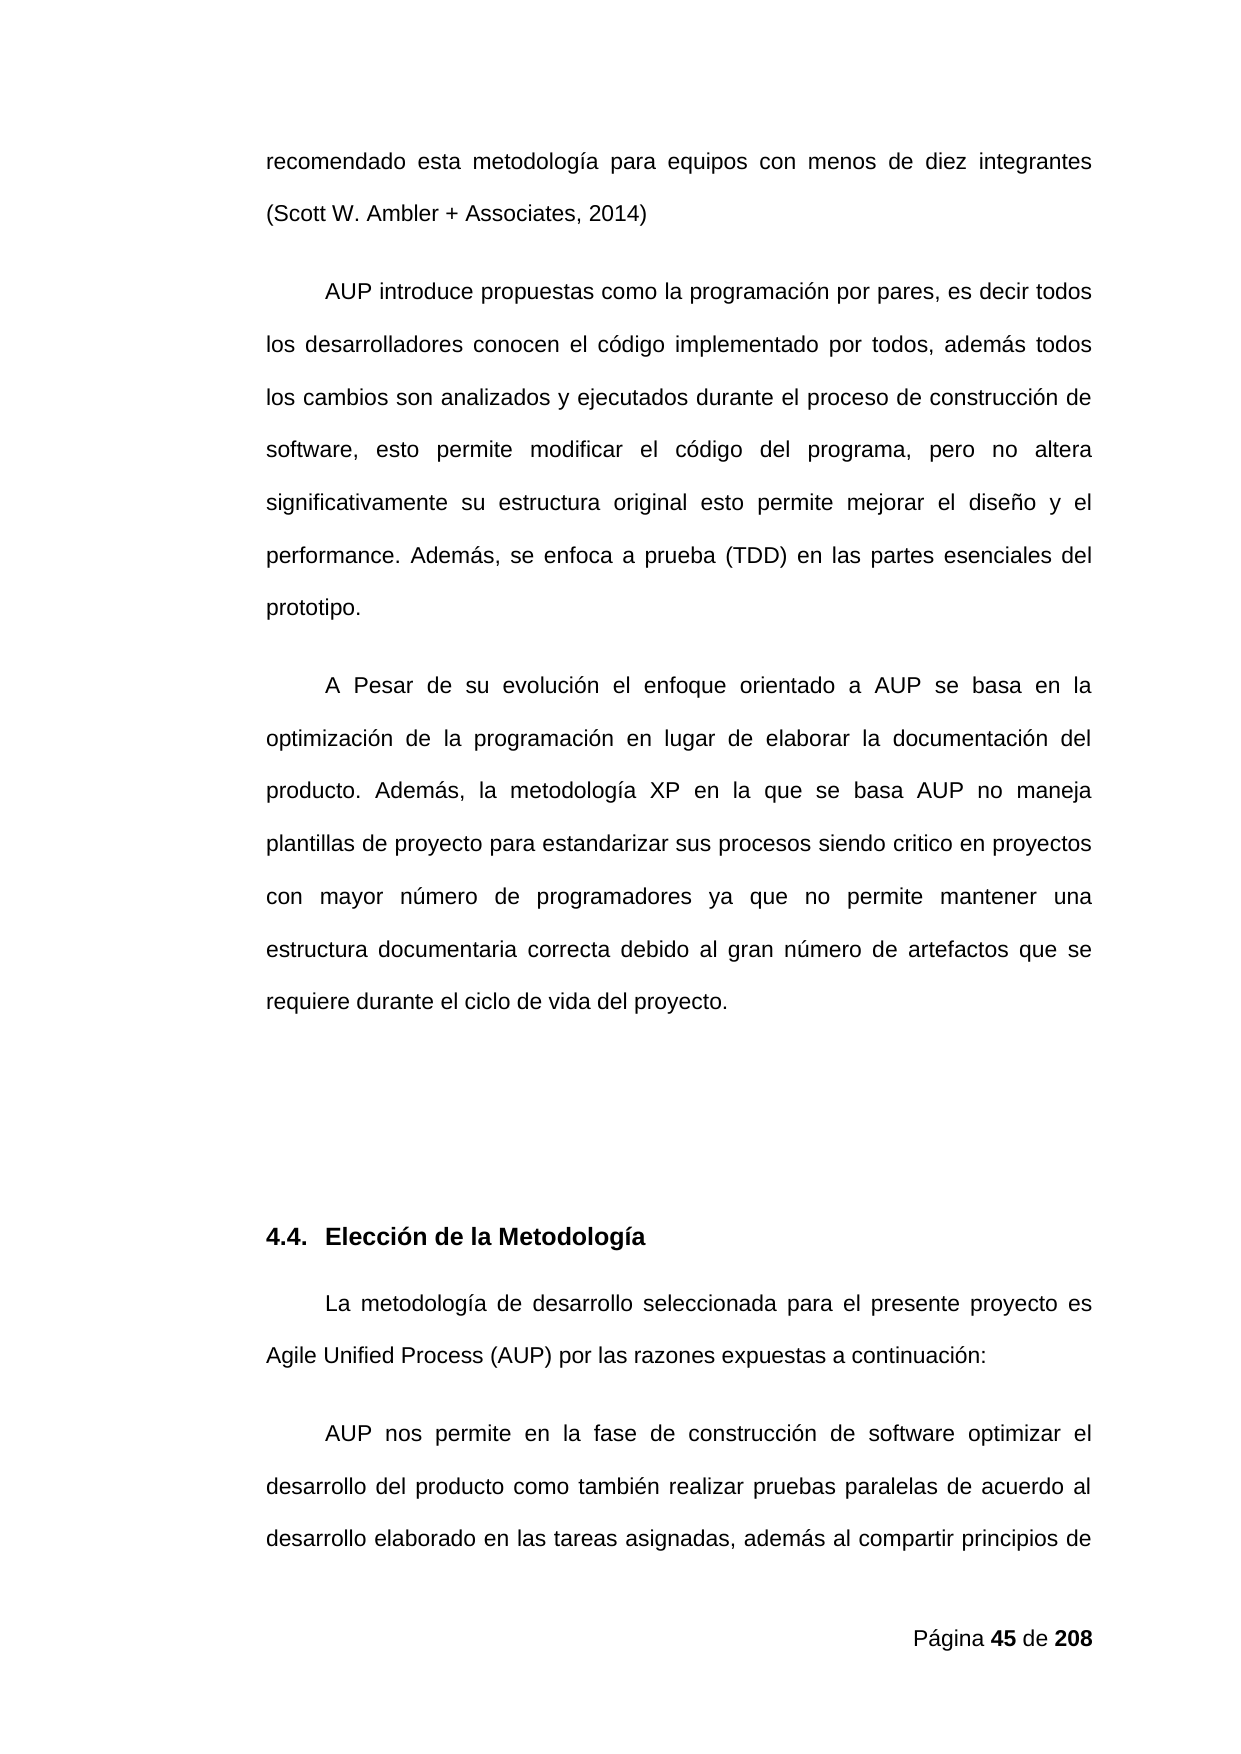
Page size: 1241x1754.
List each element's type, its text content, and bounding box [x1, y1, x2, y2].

text Elección de la Metodología [266, 1221, 1092, 1250]
text AUP introduce propuestas como la programación por pares, es decir todos los desarrolladores conocen el código implementado por todos, además todos los cambios son analizados y ejecutados durante el proceso de construcción de software, esto permite modificar el código del programa, pero no altera significativamente su estructura original esto permite mejorar el diseño y el performance. Además, se enfoca a prueba (TDD) en las partes esenciales del prototipo. [266, 278, 1092, 621]
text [266, 1420, 1092, 1552]
text A Pesar de su evolución el enfoque orientado a AUP se basa en la optimización de la programación en lugar de elaborar la documentación del producto. Además, la metodología XP en la que se basa AUP no maneja plantillas de proyecto para estandarizar sus procesos siendo critico en proyectos con mayor número de programadores ya que no permite mantener una estructura documentaria correcta debido al gran número de artefactos que se requiere durante el ciclo de vida del proyecto. [266, 672, 1092, 1015]
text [266, 148, 1092, 227]
text La metodología de desarrollo seleccionada para el presente proyecto es Agile Unified Process (AUP) por las razones expuestas a continuación: [266, 1289, 1092, 1369]
